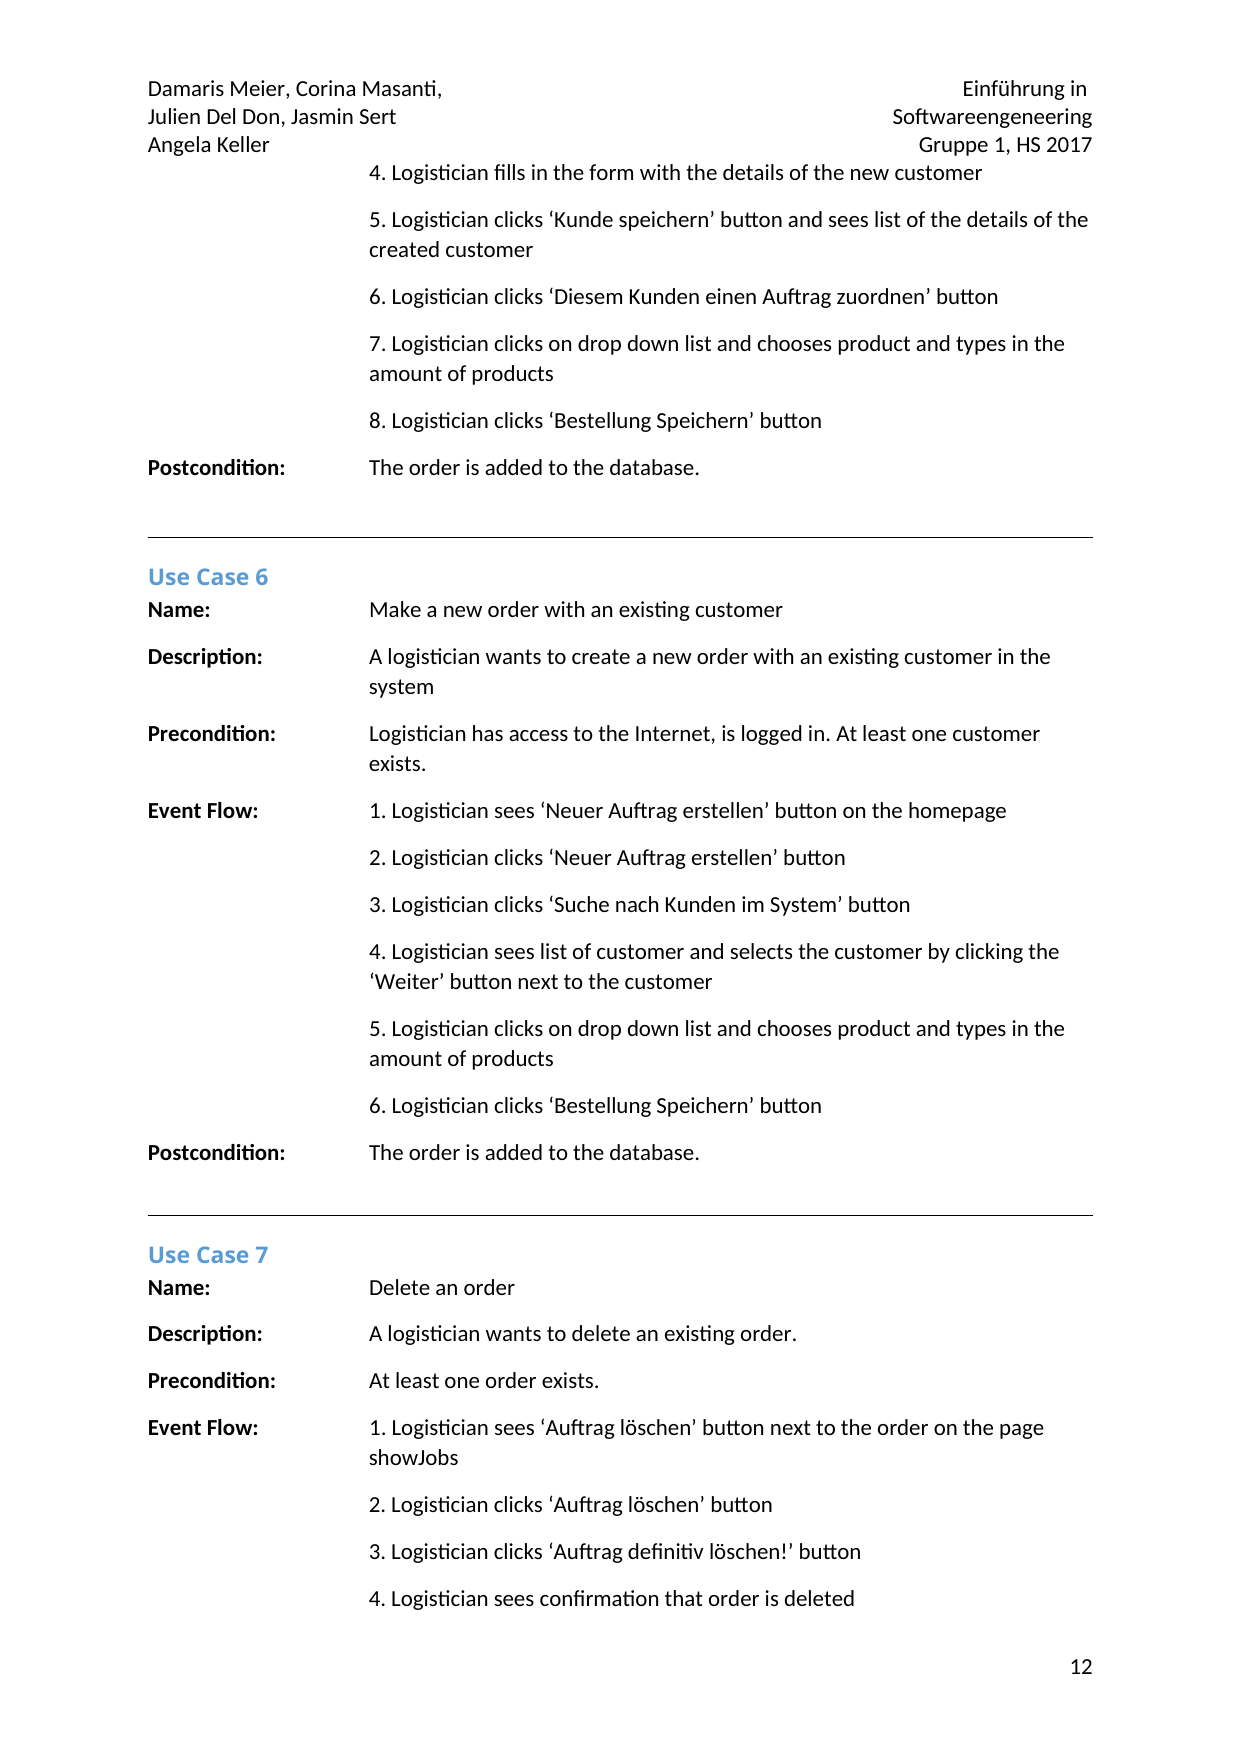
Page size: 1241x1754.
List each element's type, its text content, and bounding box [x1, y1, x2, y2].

text Postcondition: The order is added to the database. [148, 1138, 1093, 1166]
text Event Flow: 1. Logistician sees ‘Auftrag löschen’ button next to the order on the page showJobs [148, 1413, 1093, 1471]
text Event Flow: 1. Logistician sees ‘Neuer Auftrag erstellen’ button on the homepage [148, 796, 1093, 824]
subtitle Use Case 7 [148, 1239, 1093, 1270]
text 6. Logistician clicks ‘Bestellung Speichern’ button [369, 1091, 1093, 1119]
text Postcondition: The order is added to the database. [148, 453, 1093, 481]
text 8. Logistician clicks ‘Bestellung Speichern’ button [369, 406, 1093, 434]
text 5. Logistician clicks on drop down list and chooses product and types in the amount of products [369, 1014, 1093, 1072]
text 4. Logistician sees confirmation that order is deleted [148, 1584, 1093, 1612]
subtitle Use Case 6 [148, 561, 1093, 593]
text 2. Logistician clicks ‘Auftrag löschen’ button [148, 1490, 1093, 1518]
text 3. Logistician clicks ‘Auftrag definitiv löschen!’ button [148, 1537, 1093, 1565]
text Description: A logistician wants to create a new order with an existing customer in the system [148, 642, 1093, 700]
text Name: Delete an order [148, 1273, 1093, 1301]
text 6. Logistician clicks ‘Diesem Kunden einen Auftrag zuordnen’ button [369, 282, 1093, 310]
text 2. Logistician clicks ‘Neuer Auftrag erstellen’ button [148, 843, 1093, 871]
text 5. Logistician clicks ‘Kunde speichern’ button and sees list of the details of the created customer [369, 205, 1093, 263]
text Name: Make a new order with an existing customer [148, 595, 1093, 623]
text 4. Logistician sees list of customer and selects the customer by clicking the ‘Weiter’ button next to the customer [369, 937, 1093, 995]
text Description: A logistician wants to delete an existing order. [148, 1319, 1093, 1347]
text 4. Logistician fills in the form with the details of the new customer [148, 158, 1093, 186]
text 7. Logistician clicks on drop down list and chooses product and types in the amount of products [369, 329, 1093, 387]
text Precondition: At least one order exists. [148, 1366, 1093, 1394]
text Precondition: Logistician has access to the Internet, is logged in. At least one customer exists. [148, 719, 1093, 777]
text 3. Logistician clicks ‘Suche nach Kunden im System’ button [148, 890, 1093, 918]
